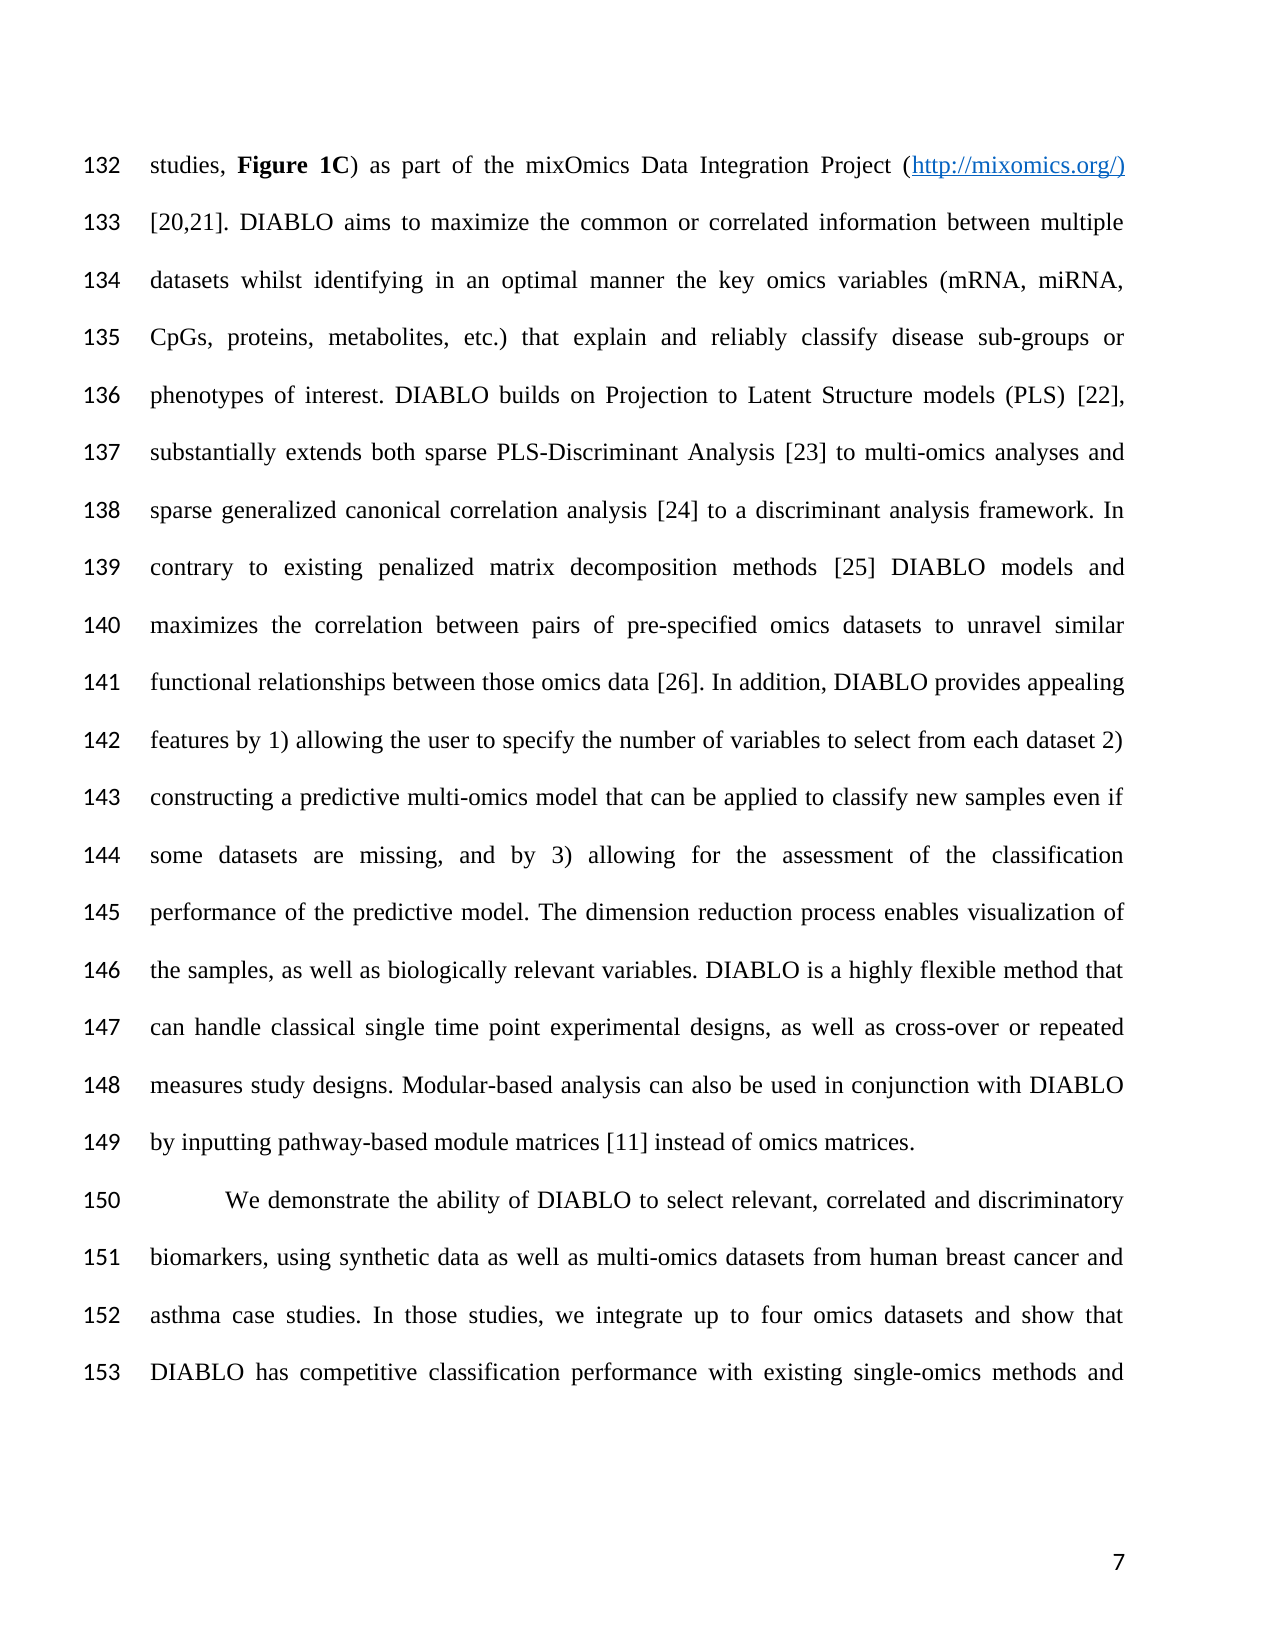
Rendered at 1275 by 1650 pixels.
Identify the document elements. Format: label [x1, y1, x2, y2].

text [150, 150, 1125, 1156]
text [150, 1185, 1125, 1386]
